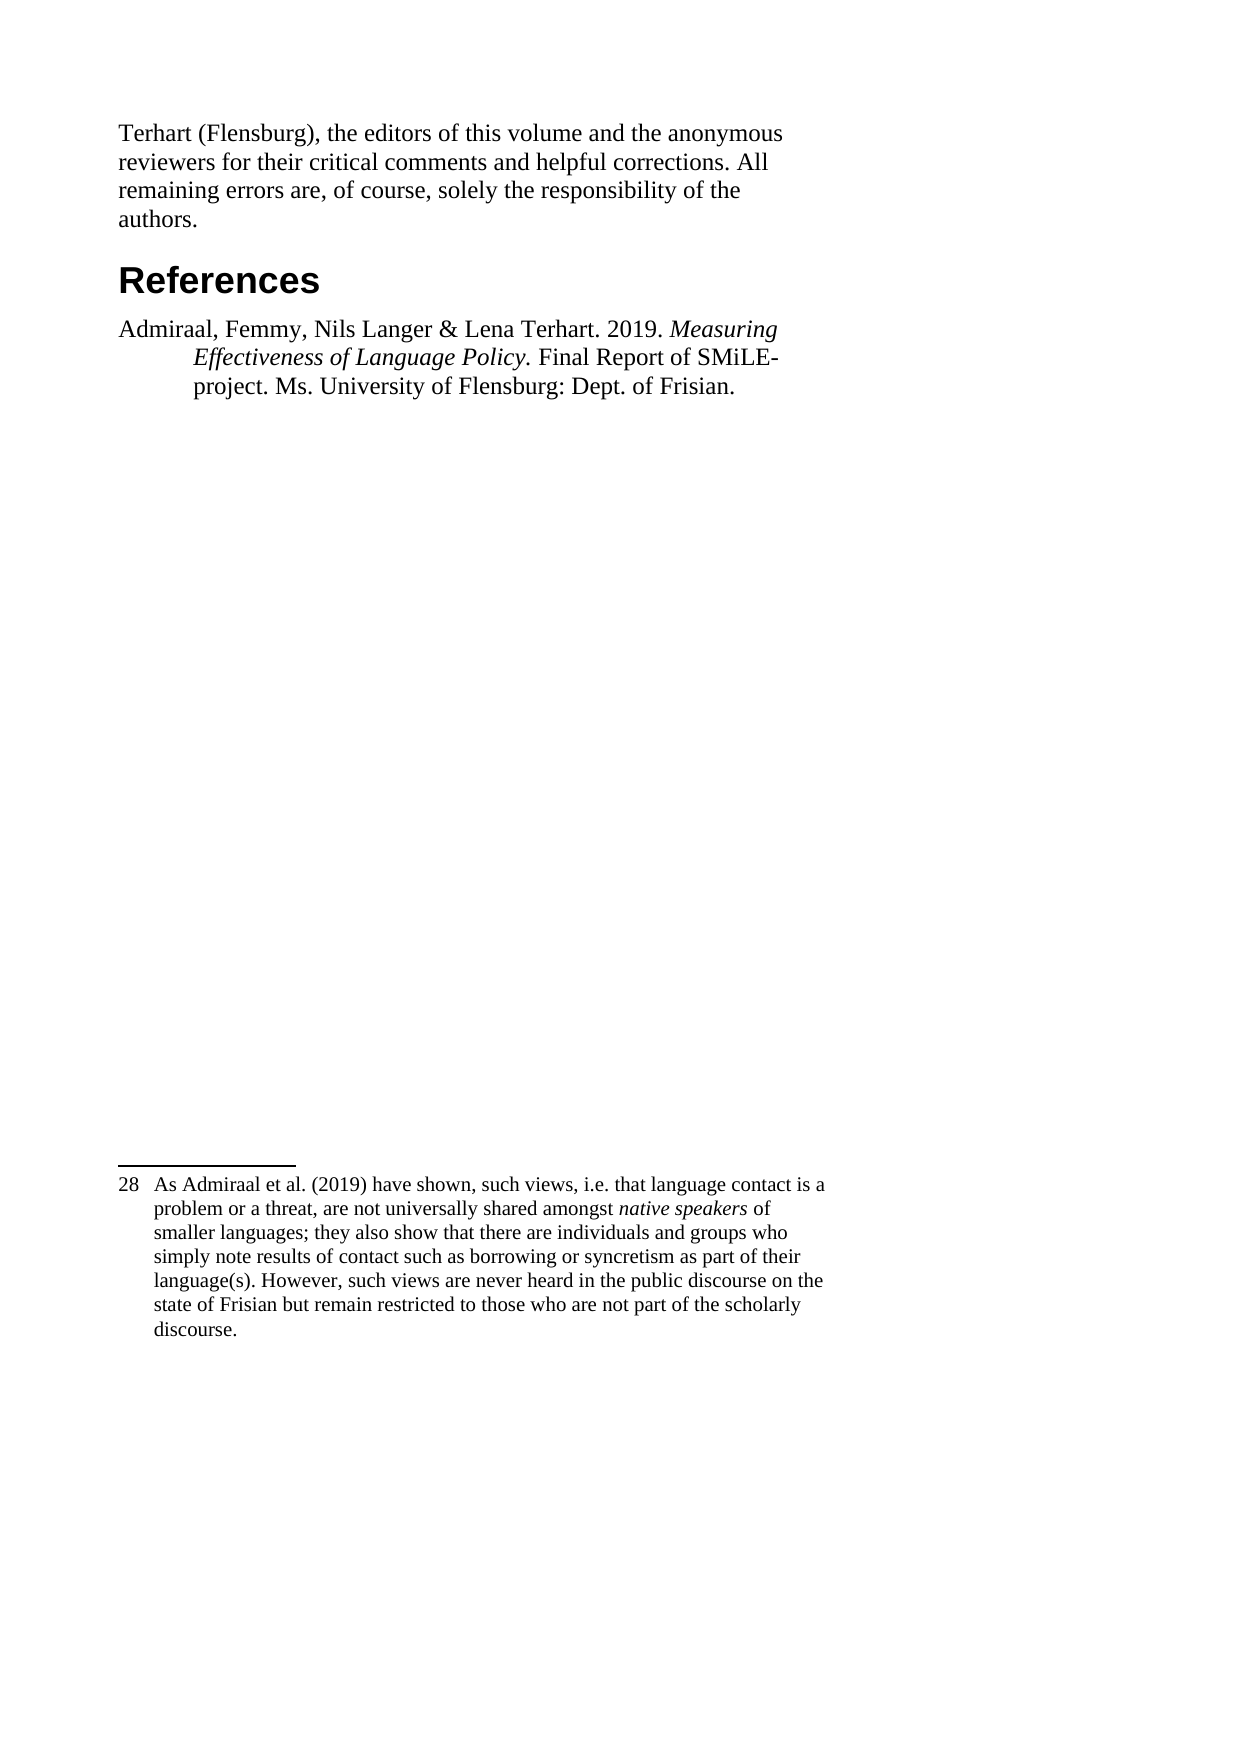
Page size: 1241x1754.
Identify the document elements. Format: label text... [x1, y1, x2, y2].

text Admiraal, Femmy, Nils Langer & Lena Terhart. 2019. Measuring Effectiveness of Language Policy. Final Report of SMiLE-project. Ms. University of Flensburg: Dept. of Frisian. [118, 314, 827, 400]
list References [118, 258, 827, 301]
text We are grateful to Nils Århammar (Bräist), Temmo Bosse (Flensburg), Jarich Hoekstra (Kiel), Samantha Litty (Flensburg), Lena Terhart (Flensburg), the editors of this volume and the anonymous reviewers for their critical comments and helpful corrections. All remaining errors are, of course, solely the responsibility of the authors. [118, 118, 827, 233]
